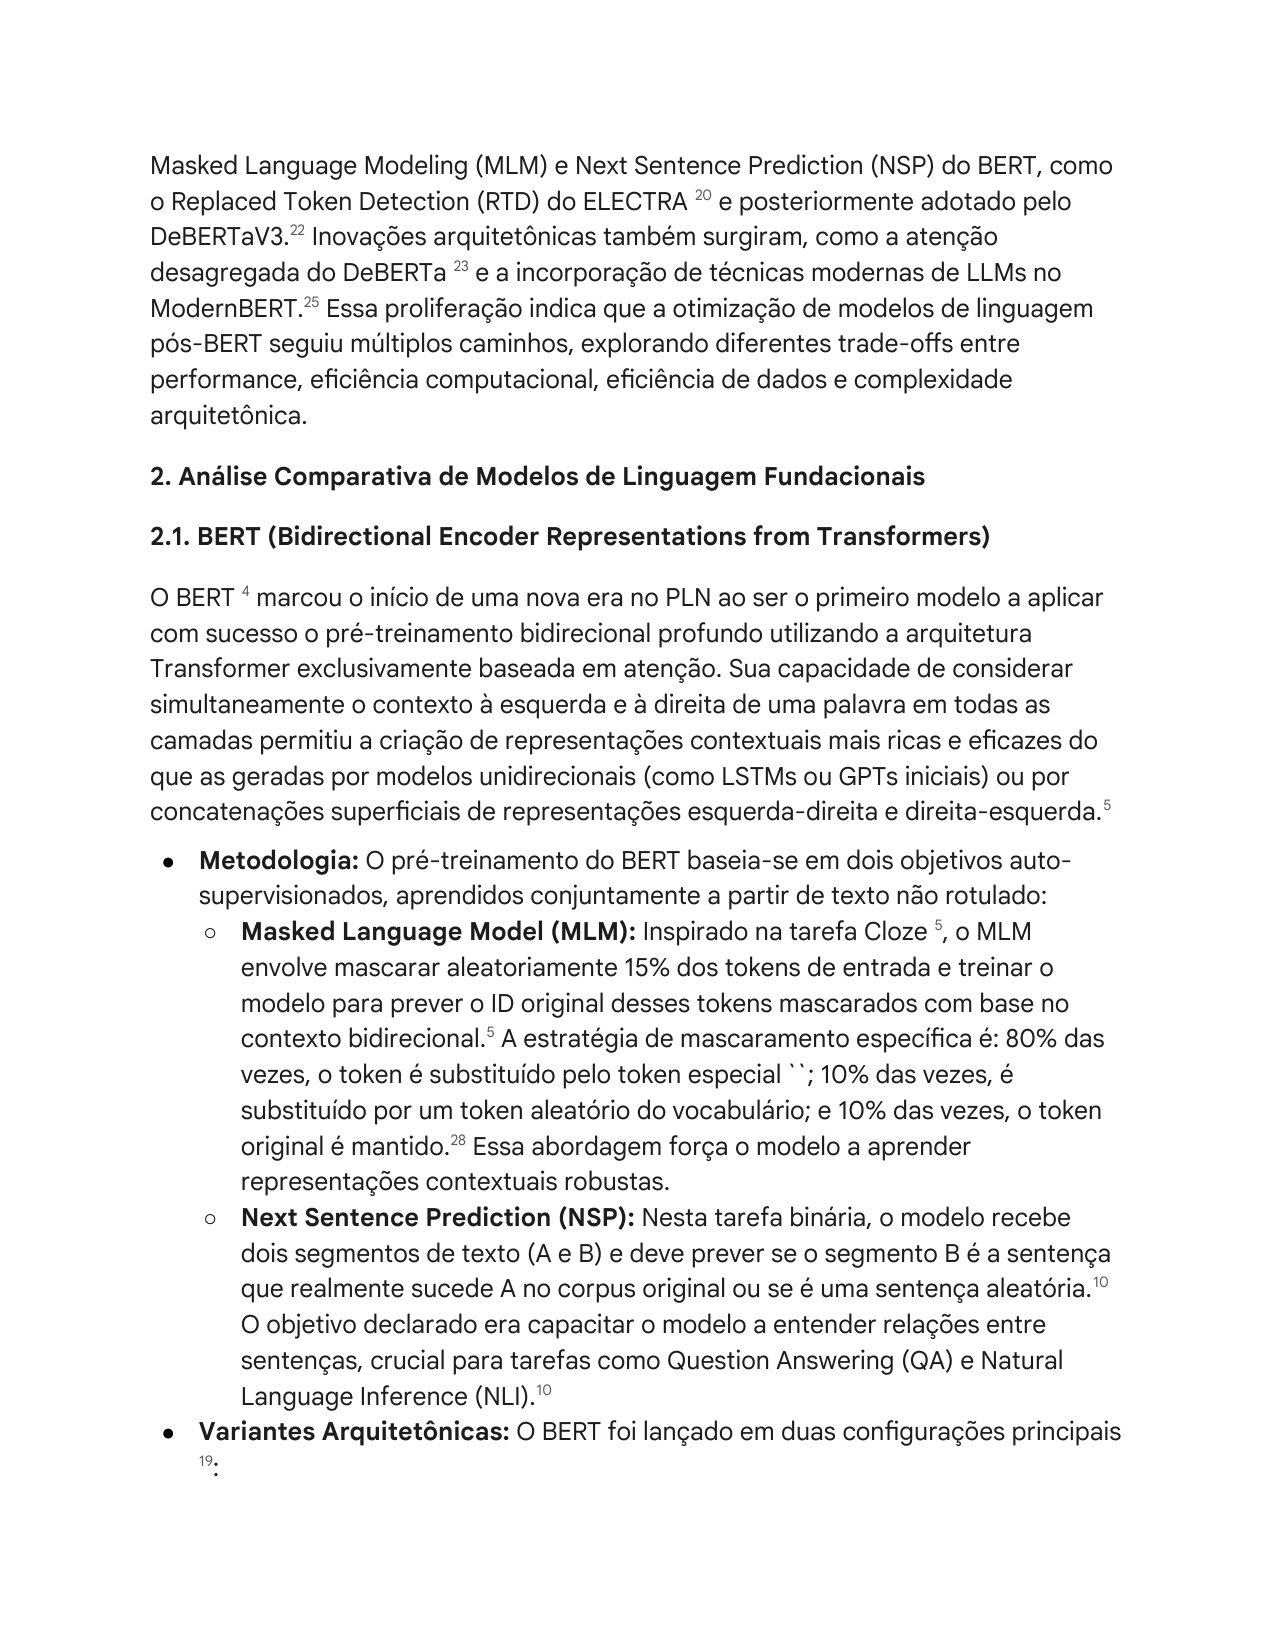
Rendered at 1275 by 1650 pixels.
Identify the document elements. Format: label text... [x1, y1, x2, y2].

text 2.1. BERT (Bidirectional Encoder Representations from Transformers) [150, 522, 1125, 553]
text 2. Análise Comparativa de Modelos de Linguagem Fundacionais [150, 461, 1125, 492]
list Variantes Arquitetônicas: O BERT foi lançado em duas configurações principais 19: [161, 1417, 1125, 1484]
text O BERT 4 marcou o início de uma nova era no PLN ao ser o primeiro modelo a aplicar com sucesso o pré-treinamento bidirecional profundo utilizando a arquitetura Transformer exclusivamente baseada em atenção. Sua capacidade de considerar simultaneamente o contexto à esquerda e à direita de uma palavra em todas as camadas permitiu a criação de representações contextuais mais ricas e eficazes do que as geradas por modelos unidirecionais (como LSTMs ou GPTs iniciais) ou por concatenações superficiais de representações esquerda-direita e direita-esquerda.5 [150, 582, 1125, 828]
list Masked Language Model (MLM): Inspirado na tarefa Cloze 5, o MLM envolve mascarar aleatoriamente 15% dos tokens de entrada e treinar o modelo para prever o ID original desses tokens mascarados com base no contexto bidirecional.5 A estratégia de mascaramento específica é: 80% das vezes, o token é substituído pelo token especial ``; 10% das vezes, é substituído por um token aleatório do vocabulário; e 10% das vezes, o token original é mantido.28 Essa abordagem força o modelo a aprender representações contextuais robustas. [203, 916, 1125, 1198]
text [150, 150, 1125, 431]
list Next Sentence Prediction (NSP): Nesta tarefa binária, o modelo recebe dois segmentos de texto (A e B) e deve prever se o segmento B é a sentença que realmente sucede A no corpus original ou se é uma sentença aleatória.10 O objetivo declarado era capacitar o modelo a entender relações entre sentenças, crucial para tarefas como Question Answering (QA) e Natural Language Inference (NLI).10 [203, 1202, 1125, 1412]
list Metodologia: O pré-treinamento do BERT baseia-se em dois objetivos auto-supervisionados, aprendidos conjuntamente a partir de texto não rotulado: [161, 845, 1125, 912]
